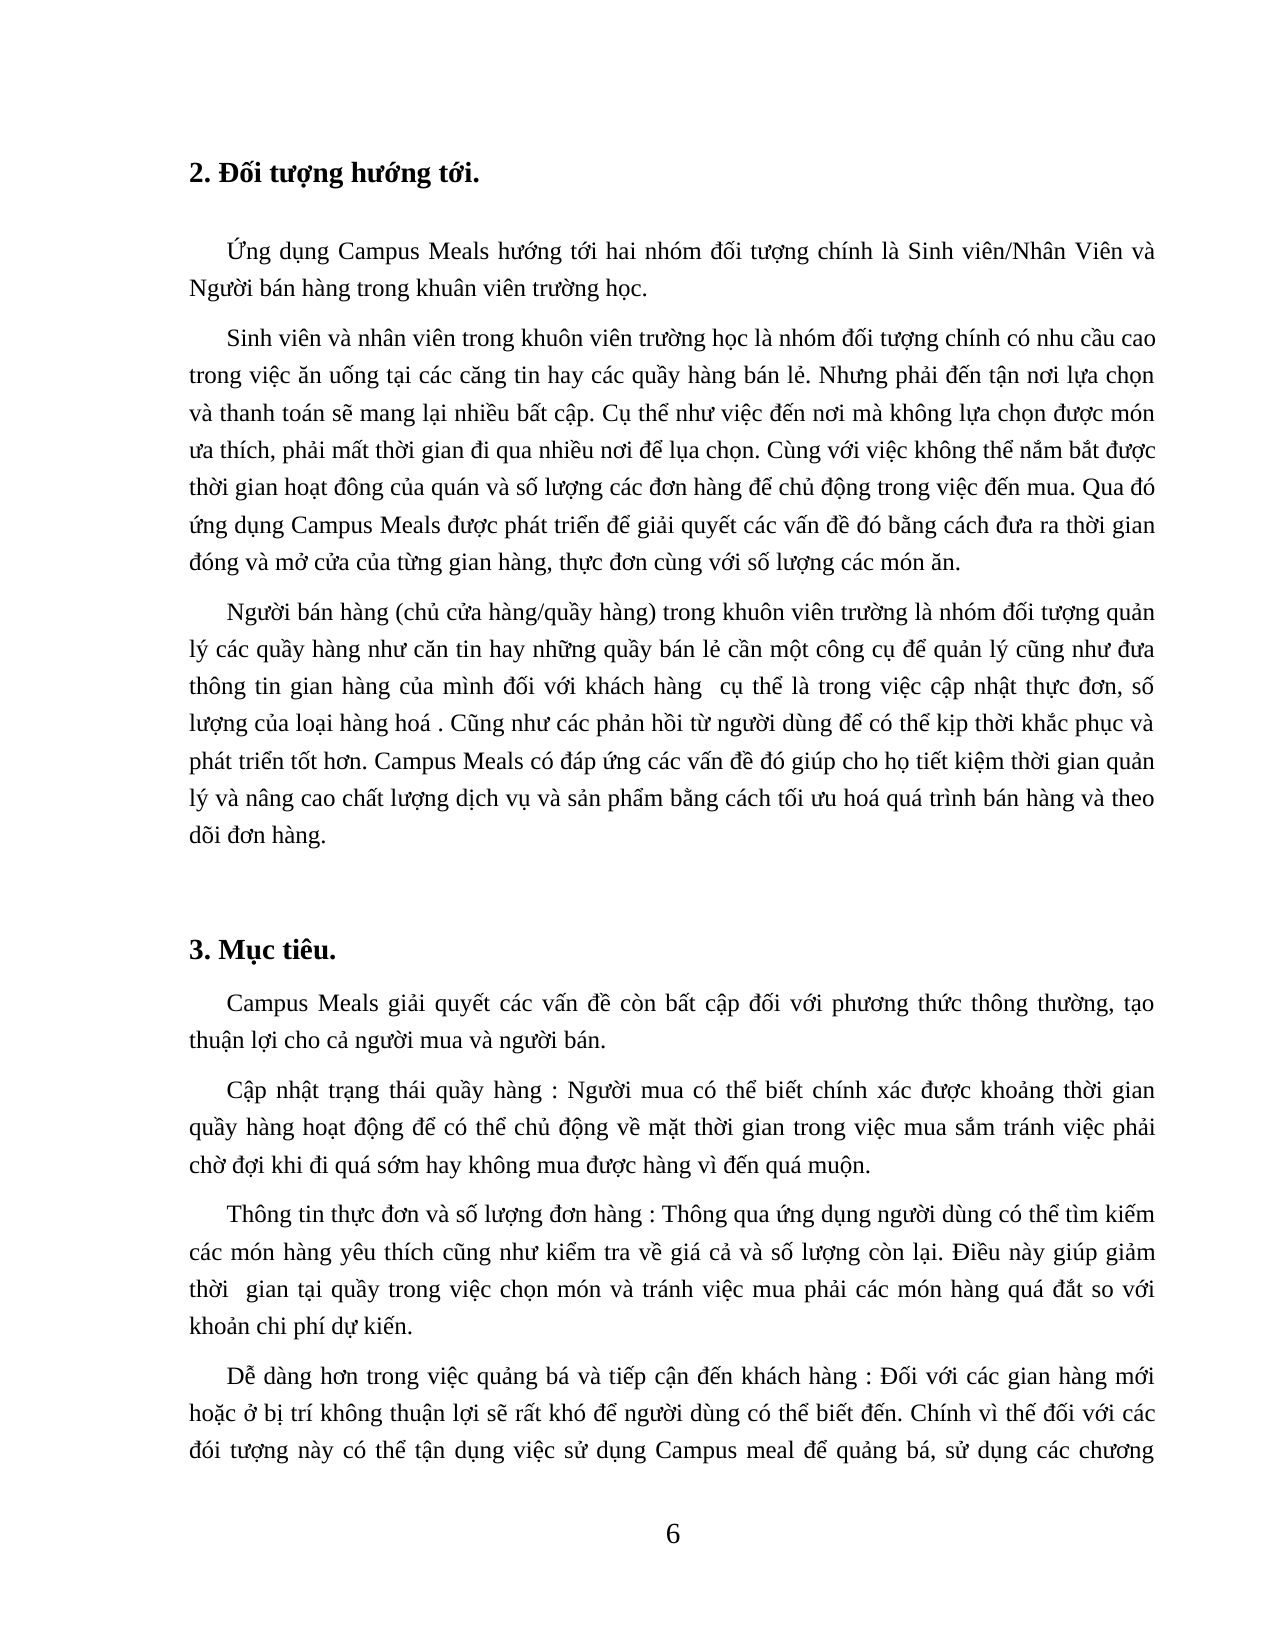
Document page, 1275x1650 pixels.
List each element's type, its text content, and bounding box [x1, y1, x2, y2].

text 3. Mục tiêu. [189, 932, 1157, 966]
text Campus Meals giải quyết các vấn đề còn bất cập đối với phương thức thông thường, tạo thuận lợi cho cả người mua và người bán. [189, 988, 1157, 1054]
text Cập nhật trạng thái quầy hàng : Người mua có thể biết chính xác được khoảng thời gian quầy hàng hoạt động để có thể chủ động về mặt thời gian trong việc mua sắm tránh việc phải chờ đợi khi đi quá sớm hay không mua được hàng vì đến quá muộn. [189, 1075, 1157, 1178]
text Thông tin thực đơn và số lượng đơn hàng : Thông qua ứng dụng người dùng có thể tìm kiếm các món hàng yêu thích cũng như kiểm tra về giá cả và số lượng còn lại. Điều này giúp giảm thời gian tại quầy trong việc chọn món và tránh việc mua phải các món hàng quá đắt so với khoản chi phí dự kiến. [189, 1199, 1157, 1340]
text 2. Đối tượng hướng tới. [189, 155, 1157, 189]
text Người bán hàng (chủ cửa hàng/quầy hàng) trong khuôn viên trường là nhóm đối tượng quản lý các quầy hàng như căn tin hay những quầy bán lẻ cần một công cụ để quản lý cũng như đưa thông tin gian hàng của mình đối với khách hàng cụ thể là trong việc cập nhật thực đơn, số lượng của loại hàng hoá . Cũng như các phản hồi từ người dùng để có thể kịp thời khắc phục và phát triển tốt hơn. Campus Meals có đáp ứng các vấn đề đó giúp cho họ tiết kiệm thời gian quản lý và nâng cao chất lượng dịch vụ và sản phẩm bằng cách tối ưu hoá quá trình bán hàng và theo dõi đơn hàng. [189, 597, 1157, 849]
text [189, 1361, 1157, 1464]
text Sinh viên và nhân viên trong khuôn viên trường học là nhóm đối tượng chính có nhu cầu cao trong việc ăn uống tại các căng tin hay các quầy hàng bán lẻ. Nhưng phải đến tận nơi lựa chọn và thanh toán sẽ mang lại nhiều bất cập. Cụ thể như việc đến nơi mà không lựa chọn được món ưa thích, phải mất thời gian đi qua nhiều nơi để lụa chọn. Cùng với việc không thể nắm bắt được thời gian hoạt đông của quán và số lượng các đơn hàng để chủ động trong việc đến mua. Qua đó ứng dụng Campus Meals được phát triển để giải quyết các vấn đề đó bằng cách đưa ra thời gian đóng và mở cửa của từng gian hàng, thực đơn cùng với số lượng các món ăn. [189, 323, 1157, 576]
text Ứng dụng Campus Meals hướng tới hai nhóm đối tượng chính là Sinh viên/Nhân Viên và Người bán hàng trong khuân viên trường học. [189, 236, 1157, 302]
